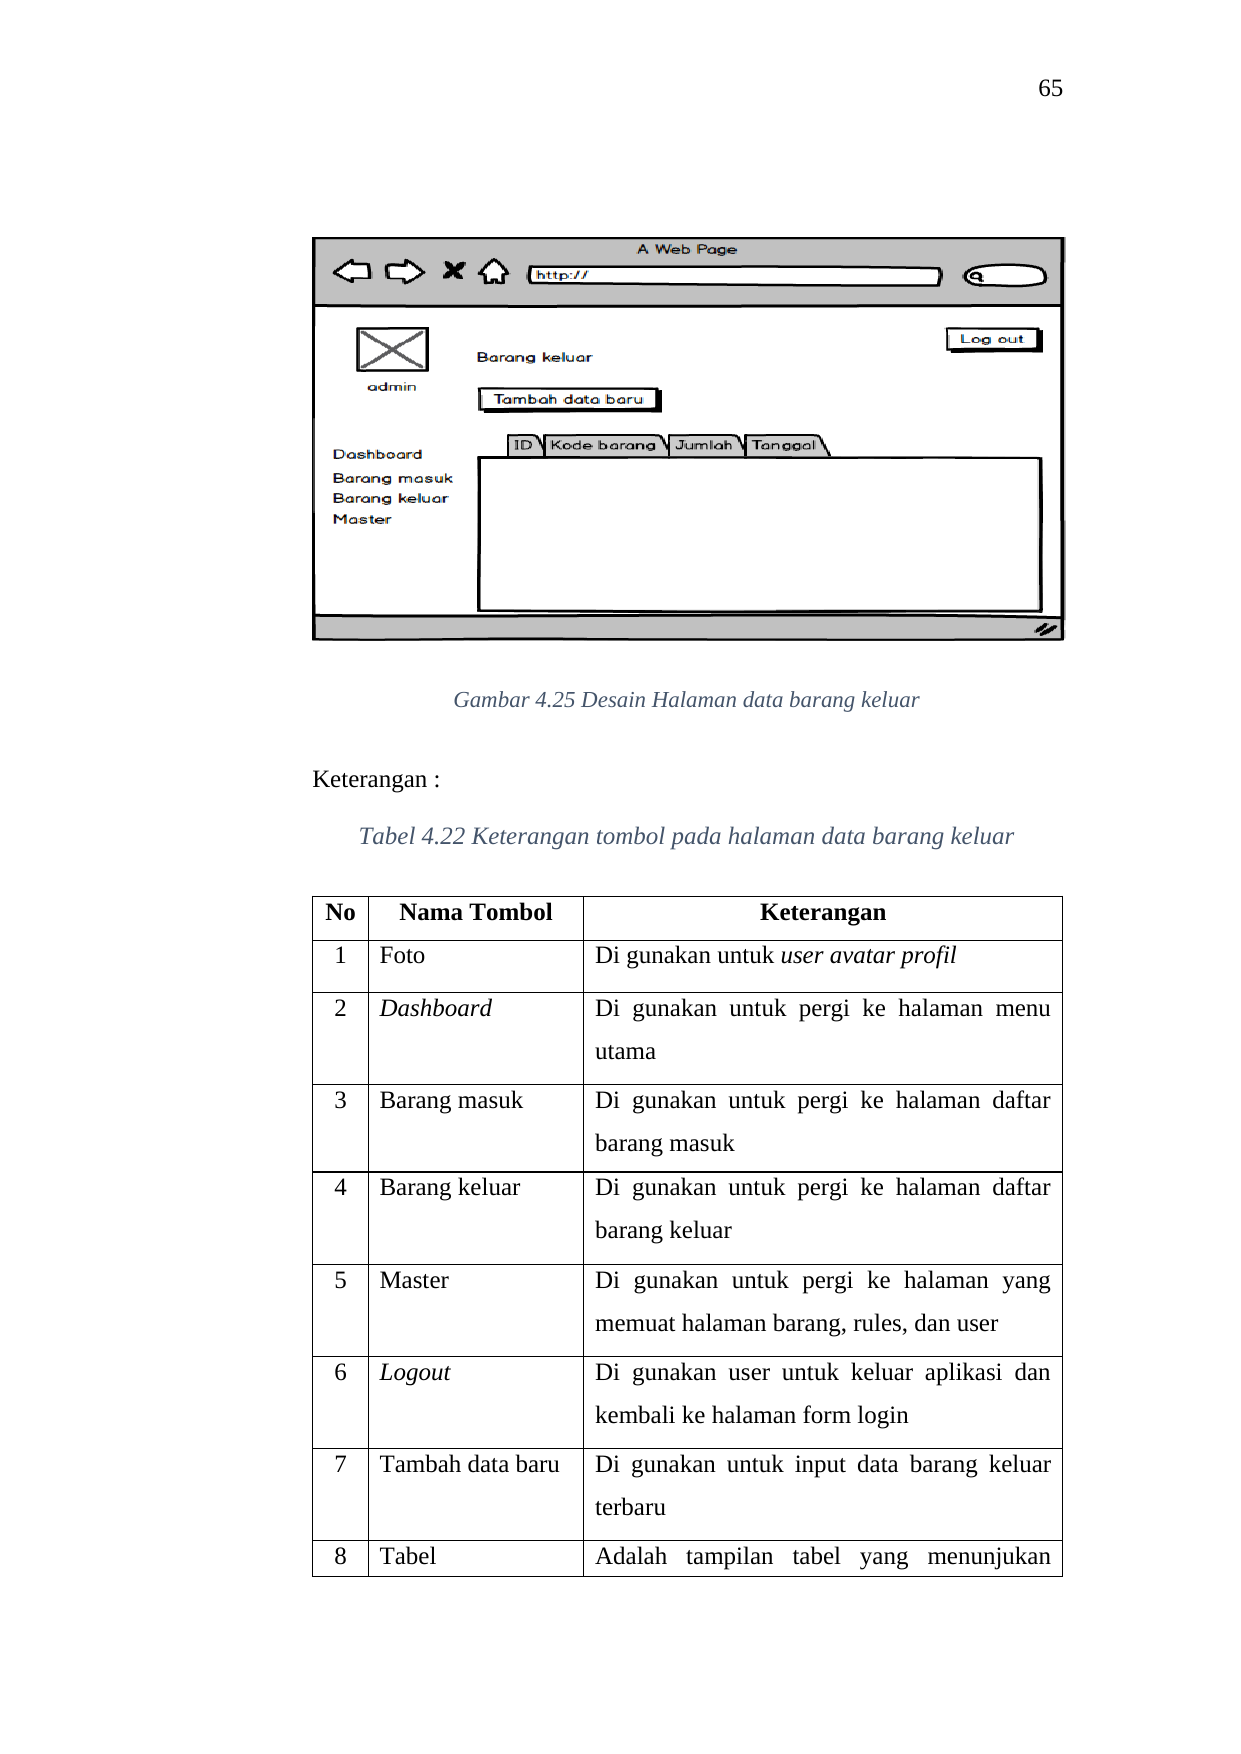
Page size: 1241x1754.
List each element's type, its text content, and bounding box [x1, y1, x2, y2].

table_cell Di gunakan untuk pergi ke halaman daftar barang keluar [584, 1173, 1062, 1264]
table_cell 6 [313, 1357, 368, 1448]
table_cell 2 [313, 993, 368, 1084]
table_cell Tabel [369, 1541, 583, 1576]
list Keterangan : [312, 764, 1063, 793]
table_cell Barang masuk [369, 1085, 583, 1171]
table_cell 1 [313, 941, 368, 992]
table_header Keterangan [584, 897, 1062, 939]
table_cell 3 [313, 1085, 368, 1171]
table_cell Dashboard [369, 993, 583, 1084]
table_cell 4 [313, 1173, 368, 1264]
table_cell 5 [313, 1265, 368, 1356]
picture [312, 237, 1066, 641]
table_cell Barang keluar [369, 1173, 583, 1264]
table_header No [313, 897, 368, 939]
table_cell Di gunakan untuk user avatar profil [584, 941, 1062, 992]
table_header Nama Tombol [369, 897, 583, 939]
table_cell Foto [369, 941, 583, 992]
table_cell Di gunakan untuk pergi ke halaman daftar barang masuk [584, 1085, 1062, 1171]
table_cell Di gunakan untuk pergi ke halaman yang memuat halaman barang, rules, dan user [584, 1265, 1062, 1356]
list Tabel 4.22 Keterangan tombol pada halaman data barang keluar [312, 821, 1063, 850]
table_cell Di gunakan untuk pergi ke halaman menu utama [584, 993, 1062, 1084]
table_cell Logout [369, 1357, 583, 1448]
table_cell Di gunakan user untuk keluar aplikasi dan kembali ke halaman form login [584, 1357, 1062, 1448]
table_cell 7 [313, 1449, 368, 1540]
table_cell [584, 1541, 1062, 1576]
table_cell 8 [313, 1541, 368, 1576]
table_cell Di gunakan untuk input data barang keluar terbaru [584, 1449, 1062, 1540]
table_cell Master [369, 1265, 583, 1356]
text Gambar 4.25 Desain Halaman data barang keluar [379, 686, 1063, 712]
table_cell Tambah data baru [369, 1449, 583, 1540]
